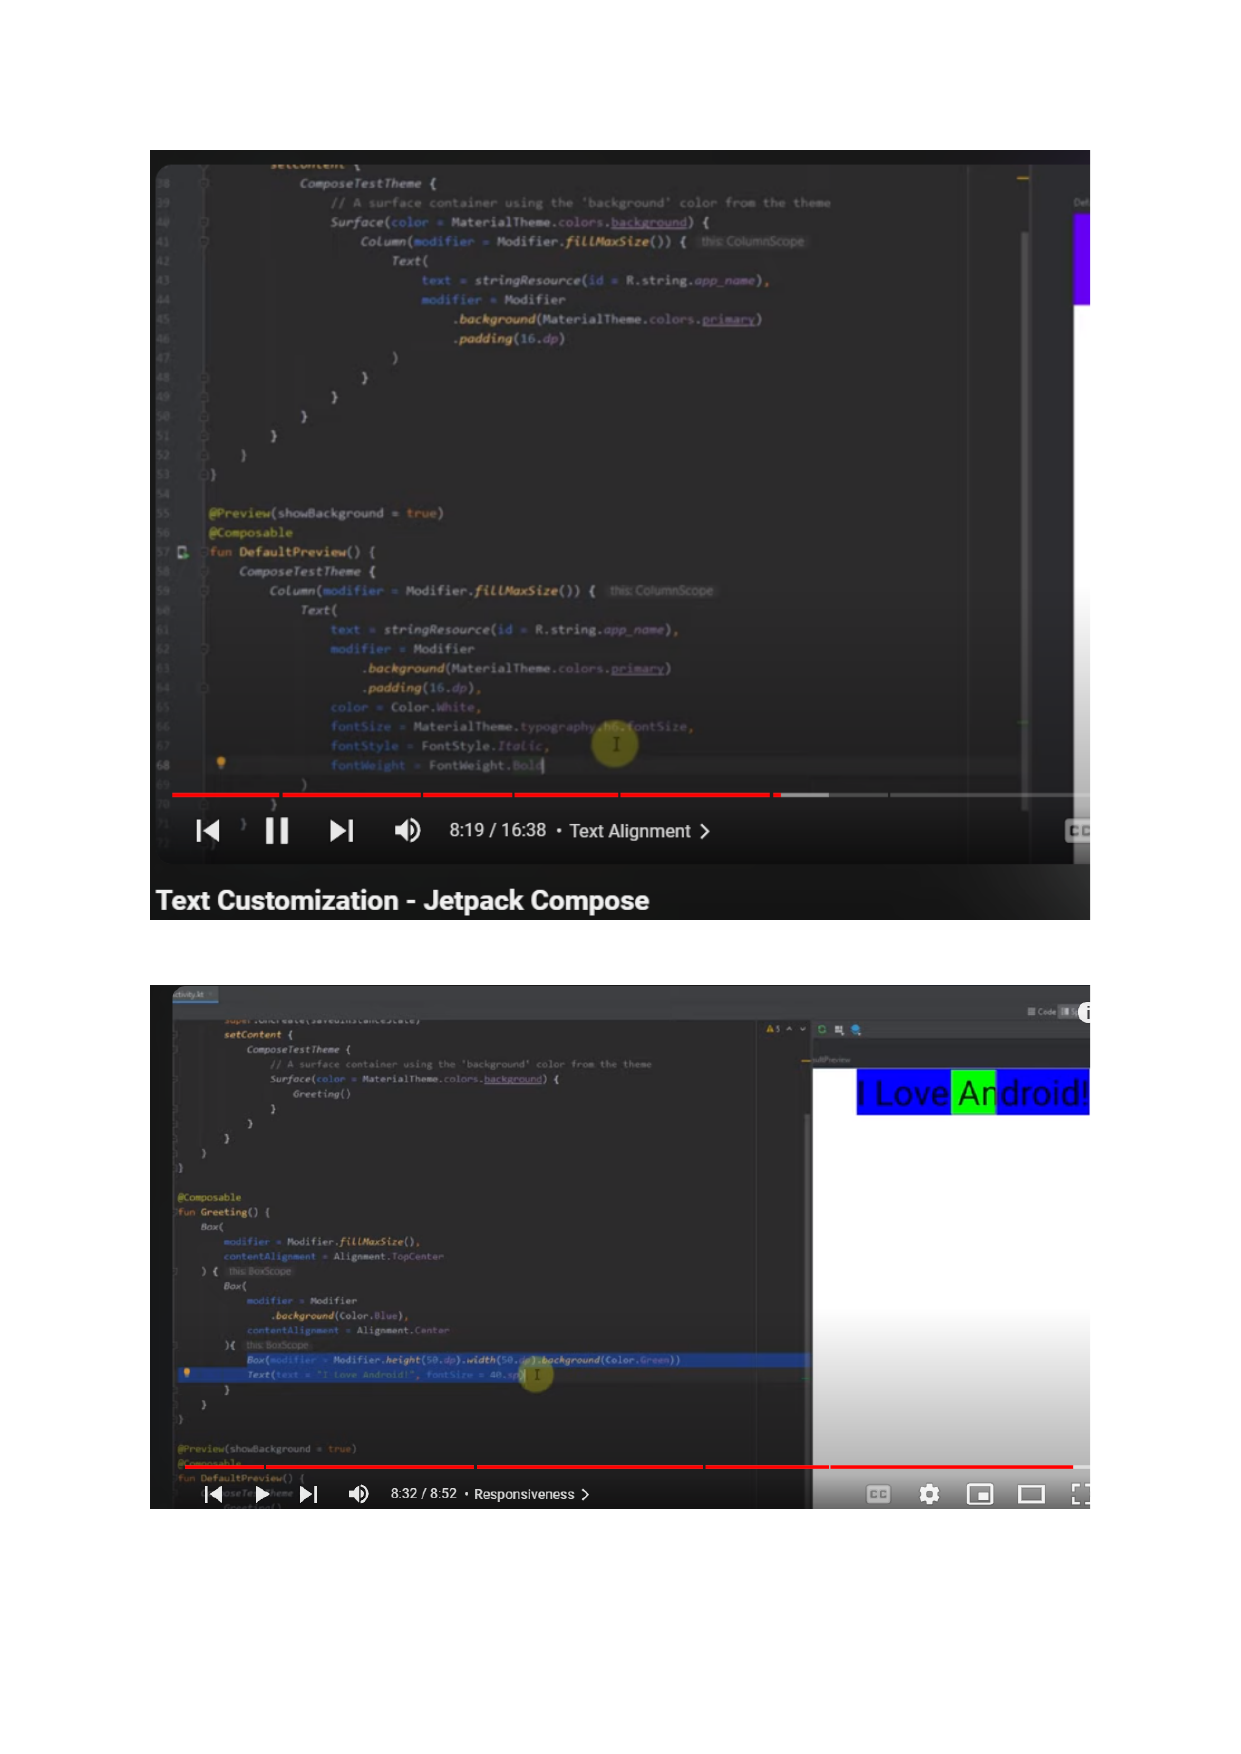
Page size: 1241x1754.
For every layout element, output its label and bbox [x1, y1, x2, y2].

picture [150, 985, 1091, 1509]
picture [150, 150, 1091, 920]
